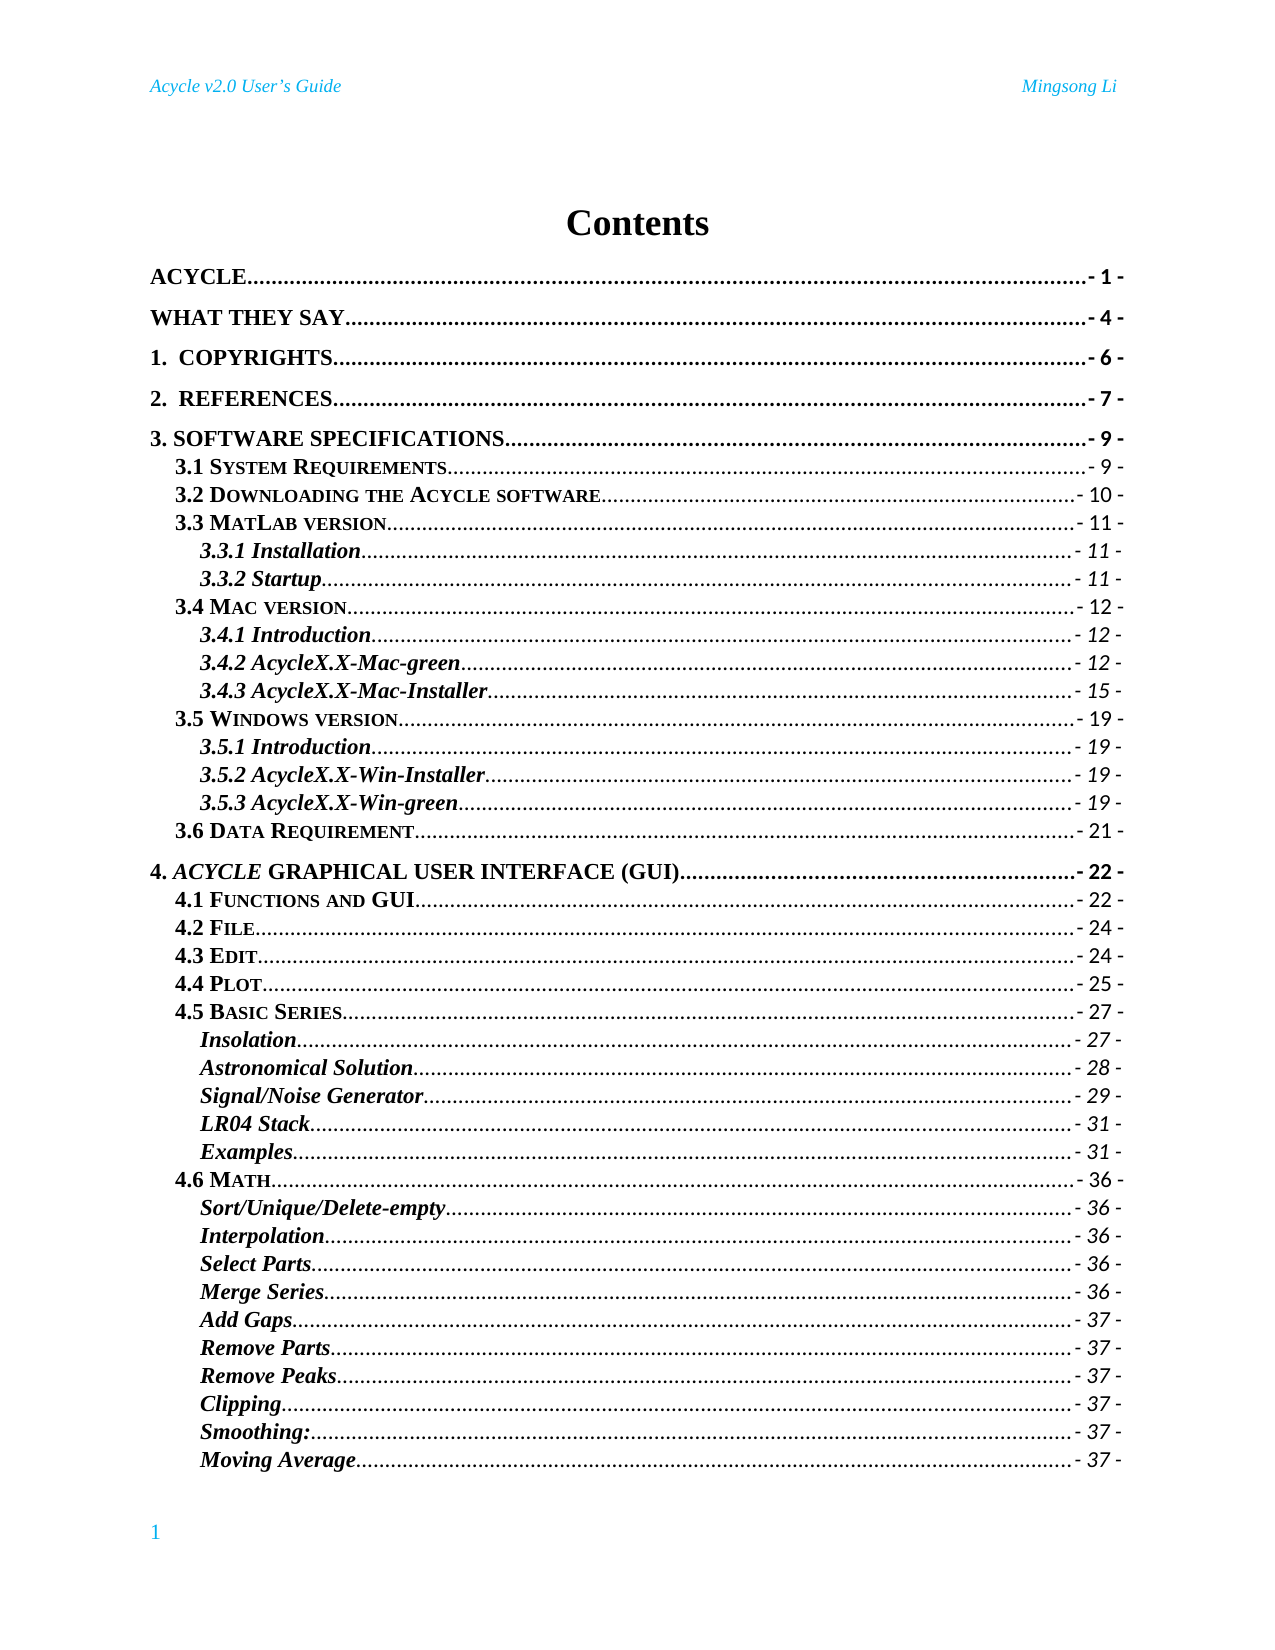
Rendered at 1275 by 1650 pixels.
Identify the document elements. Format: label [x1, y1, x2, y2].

picture [151, 82, 157, 90]
